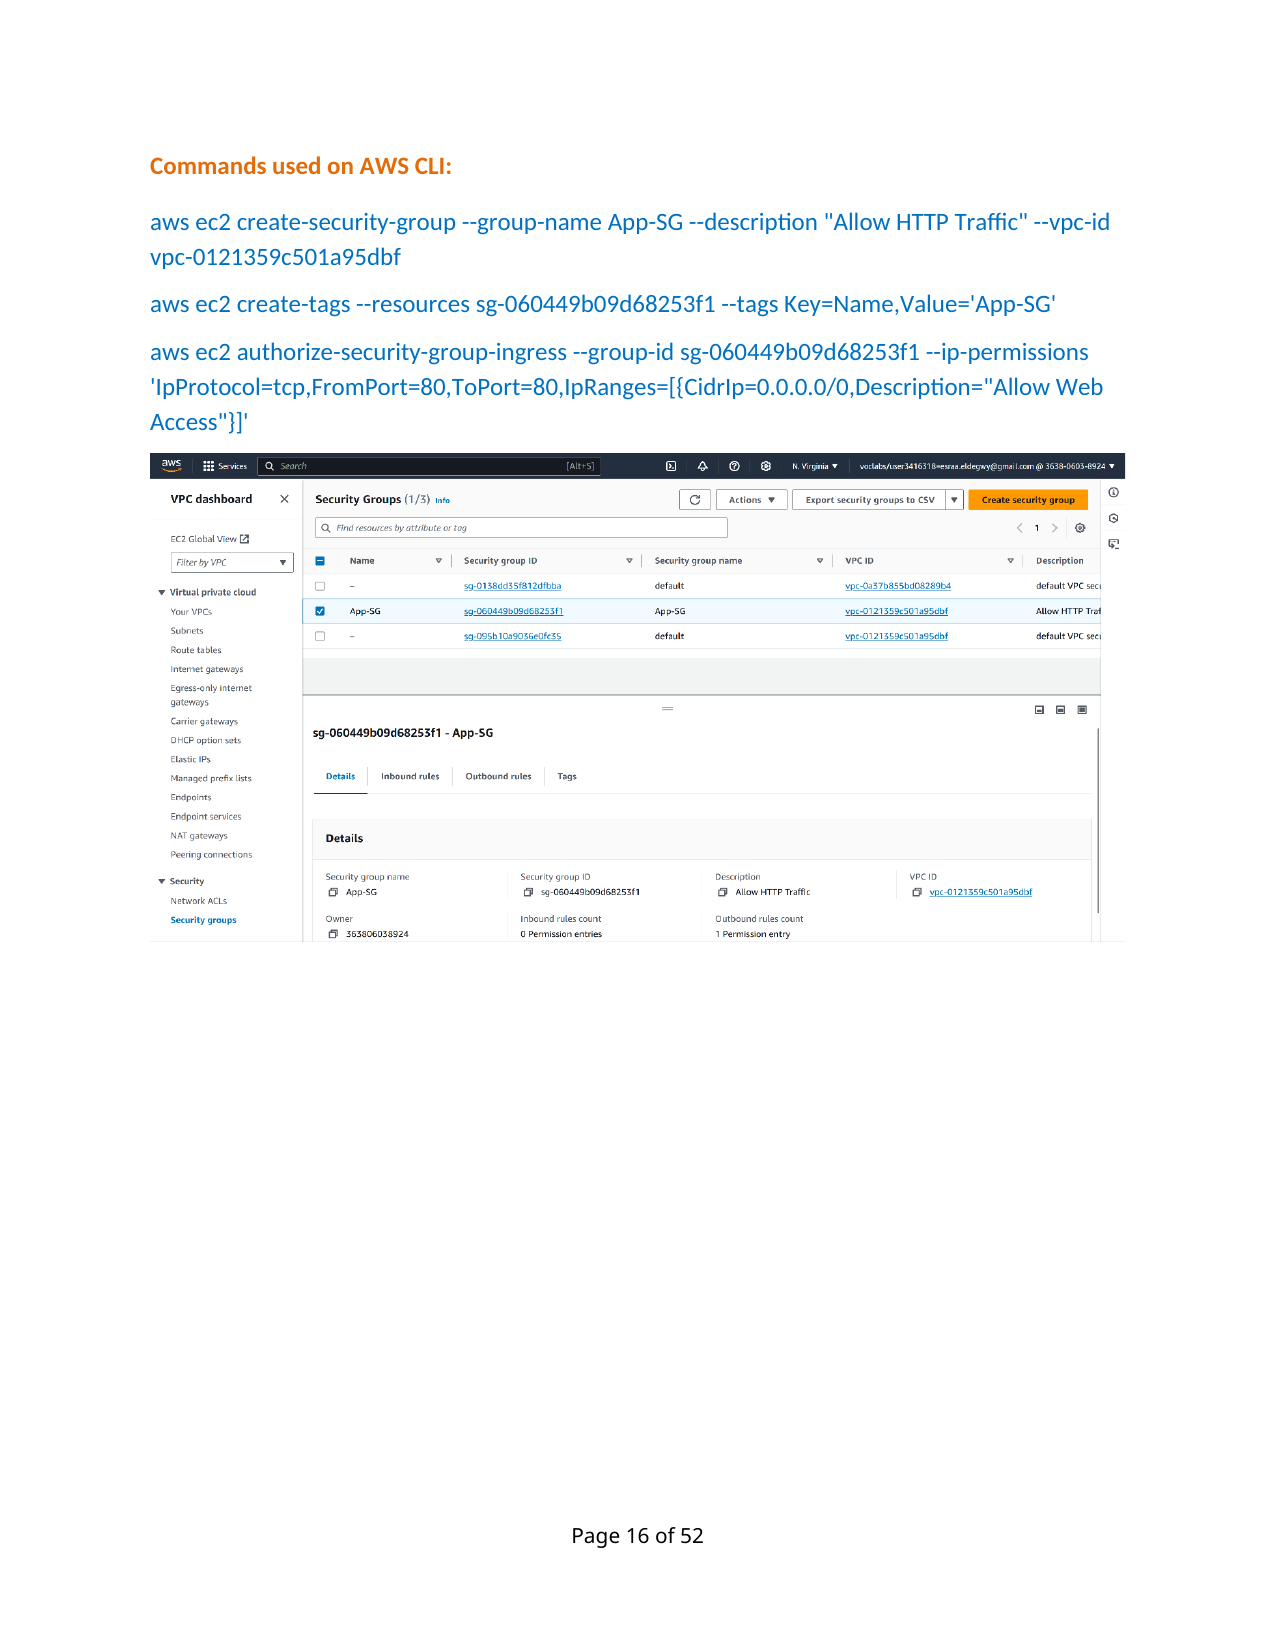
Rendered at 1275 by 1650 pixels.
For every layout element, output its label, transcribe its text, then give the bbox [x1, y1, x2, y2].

picture [150, 453, 1125, 942]
text aws ec2 authorize-security-group-ingress --group-id sg-060449b09d68253f1 --ip-permissions 'IpProtocol=tcp,FromPort=80,ToPort=80,IpRanges=[{CidrIp=0.0.0.0/0,Description="Allow Web Access"}]' [150, 336, 1125, 436]
text aws ec2 create-tags --resources sg-060449b09d68253f1 --tags Key=Name,Value='App-SG' [150, 288, 1125, 319]
text aws ec2 create-security-group --group-name App-SG --description "Allow HTTP Traffic" --vpc-id vpc-0121359c501a95dbf [150, 206, 1125, 271]
text Commands used on AWS CLI: [150, 150, 1125, 181]
